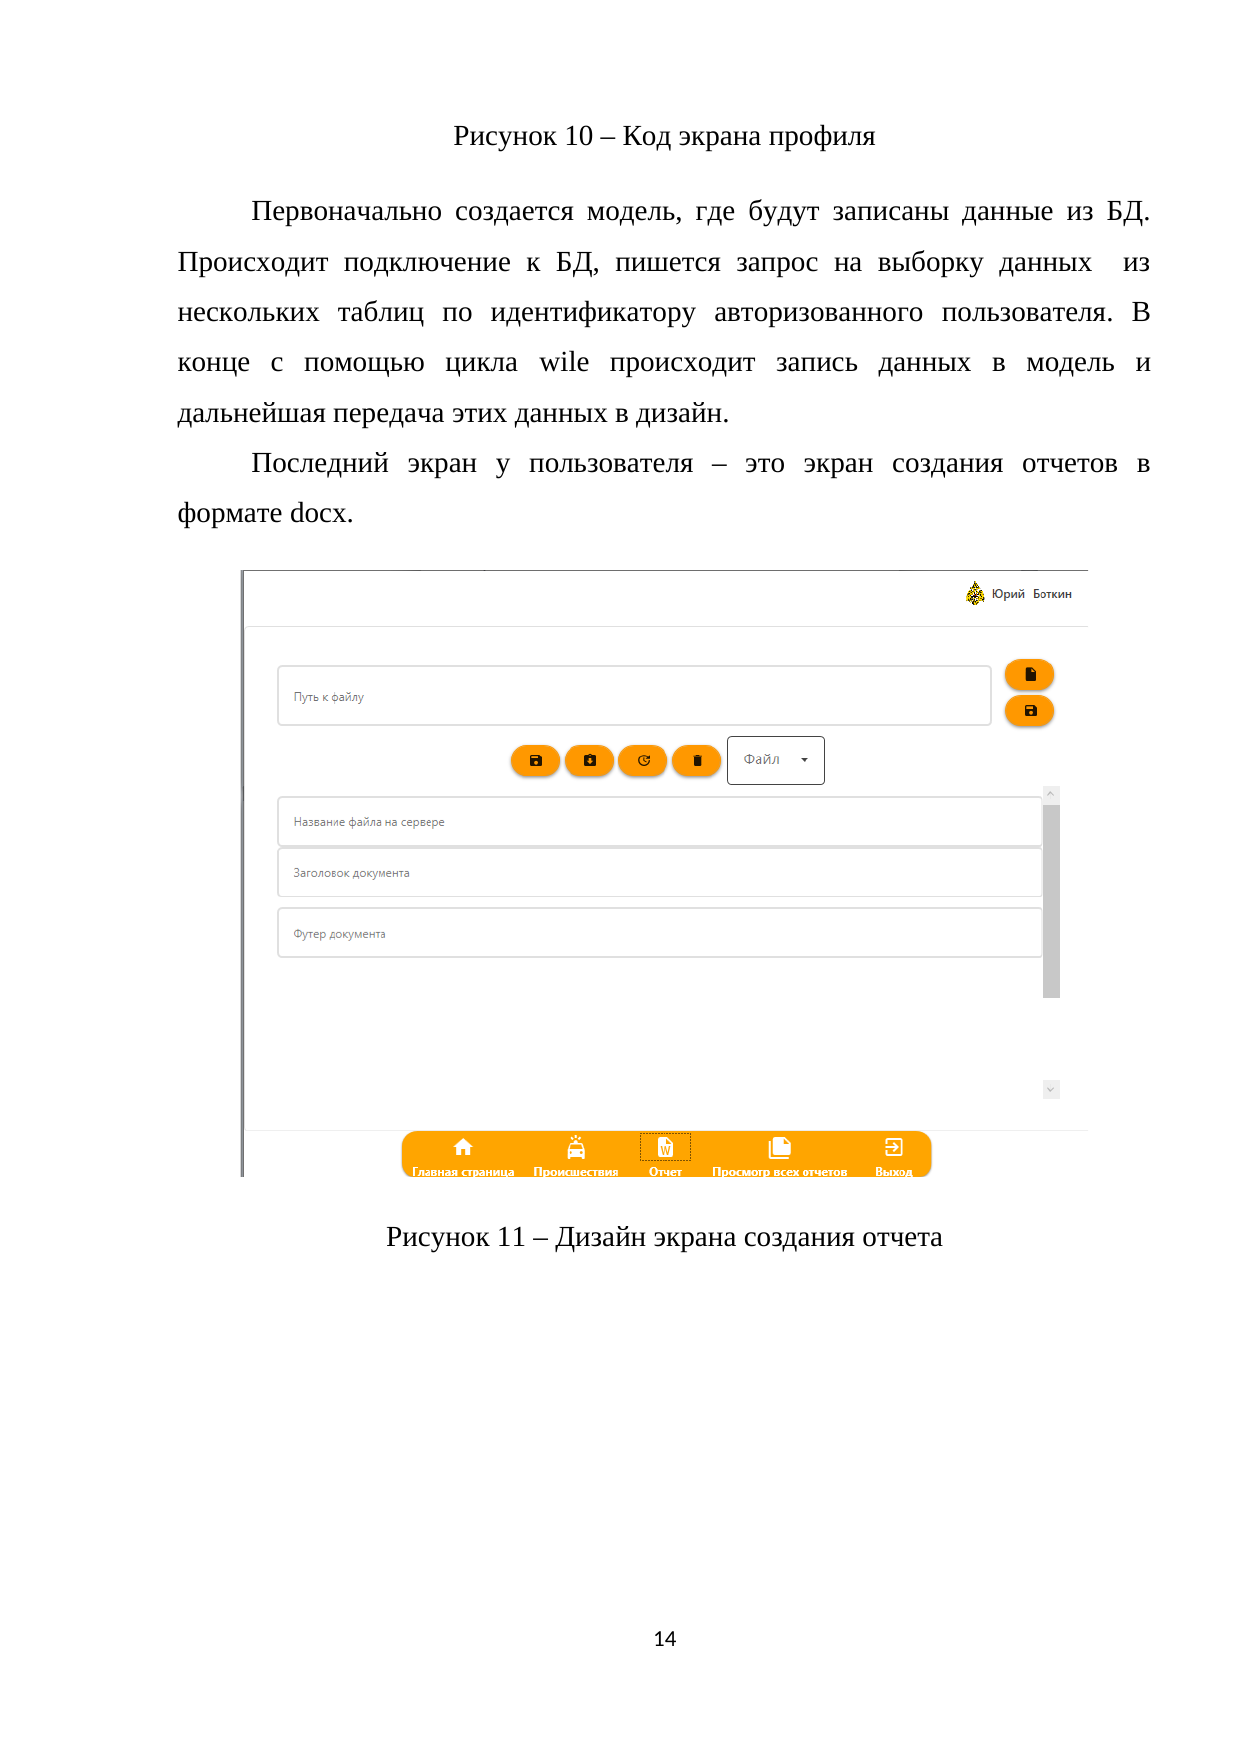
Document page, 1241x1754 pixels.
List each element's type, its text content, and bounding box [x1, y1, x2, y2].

picture [240, 570, 1089, 1177]
text Первоначально создается модель, где будут записаны данные из БД. Происходит подключение к БД, пишется запрос на выборку данных из нескольких таблиц по идентификатору авторизованного пользователя. В конце с помощью цикла wile происходит запись данных в модель и дальнейшая передача этих данных в дизайн. [177, 193, 1152, 428]
text Рисунок 11 – Дизайн экрана создания отчета [177, 1219, 1152, 1252]
text Последний экран у пользователя – это экран создания отчетов в формате docx. [177, 445, 1152, 529]
text Рисунок 10 – Код экрана профиля [177, 118, 1152, 152]
